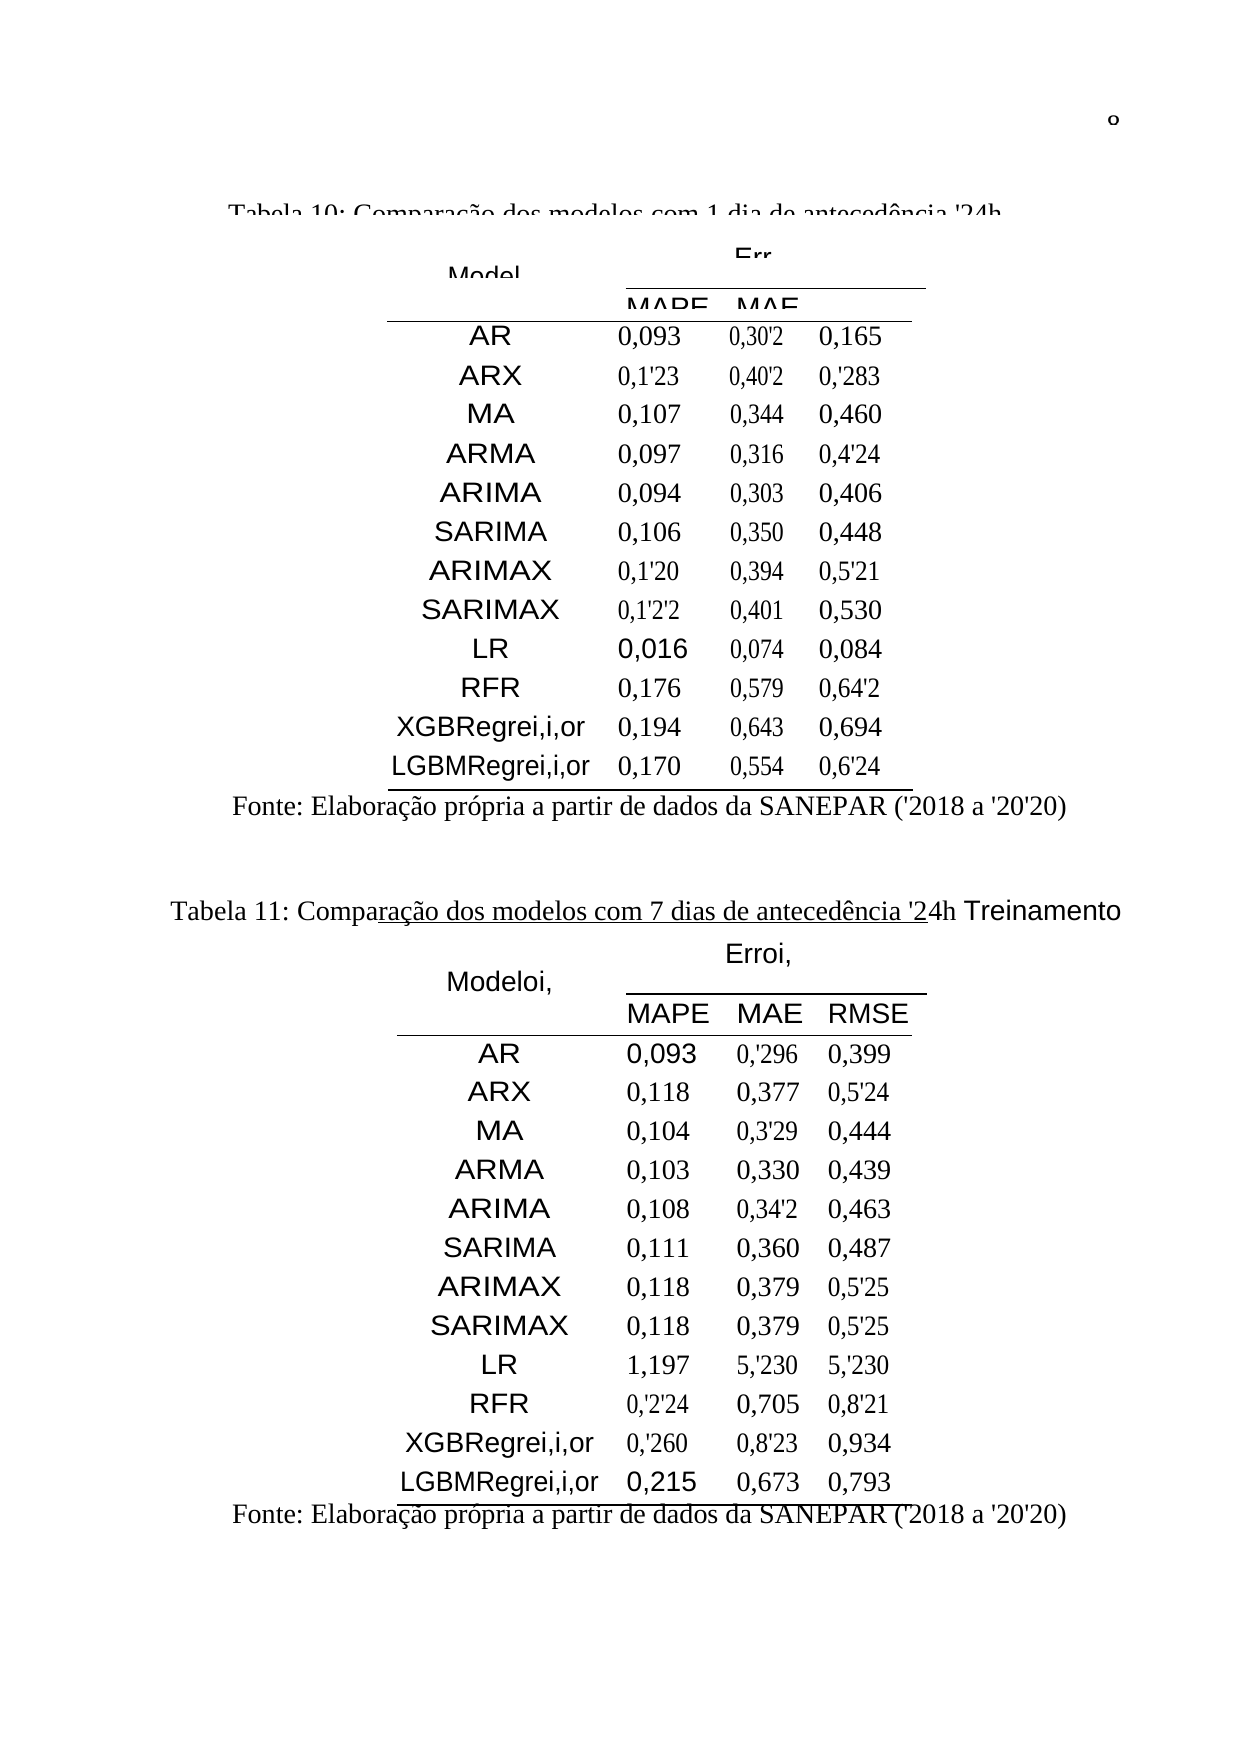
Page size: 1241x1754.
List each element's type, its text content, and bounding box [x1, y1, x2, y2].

table_cell 0,64'2 [801, 667, 913, 706]
table_cell 0,401 [705, 589, 801, 628]
table_header AR [388, 321, 605, 355]
table_cell 0,'283 [801, 355, 913, 394]
table_cell 0,106 [605, 511, 705, 550]
table_cell 0,1'20 [605, 550, 705, 589]
table_cell 0,448 [801, 511, 913, 550]
table_cell 0,016 [605, 628, 705, 667]
table_cell 0,406 [801, 472, 913, 511]
table_header 0,093 [605, 321, 705, 355]
table_cell ARIMA [388, 472, 605, 511]
table_cell LR [388, 628, 605, 667]
table_cell 0,6'24 [801, 745, 913, 789]
table_cell 0,643 [705, 706, 801, 745]
table_cell 0,4'24 [801, 433, 913, 472]
table_cell 0,1'23 [605, 355, 705, 394]
table_cell 0,394 [705, 550, 801, 589]
table_cell 0,170 [605, 745, 705, 789]
table_cell RFR [388, 667, 605, 706]
table_cell ARX [388, 355, 605, 394]
table_cell 0,176 [605, 667, 705, 706]
table_cell 0,194 [605, 706, 705, 745]
table_cell 0,350 [705, 511, 801, 550]
table_cell 0,097 [605, 433, 705, 472]
text Tabela 11: Comparação dos modelos com 7 dias de antecedência '24h Treinamento [123, 894, 1168, 926]
table_cell 0,1'2'2 [605, 589, 705, 628]
table_cell SARIMA [388, 511, 605, 550]
table_cell 0,094 [605, 472, 705, 511]
table_cell 0,5'21 [801, 550, 913, 589]
table_cell 0,344 [705, 394, 801, 433]
table_cell XGBRegrei,i,or [388, 706, 605, 745]
table_cell 0,554 [705, 745, 801, 789]
table_cell 0,579 [705, 667, 801, 706]
table_cell LGBMRegrei,i,or [388, 745, 605, 789]
table_cell 0,303 [705, 472, 801, 511]
table_cell 0,694 [801, 706, 913, 745]
table_cell 0,530 [801, 589, 913, 628]
table_cell 0,40'2 [705, 355, 801, 394]
text Erroi, [278, 937, 1239, 969]
text Fonte: Elaboração própria a partir de dados da SANEPAR ('2018 a '20'20) [158, 791, 1141, 822]
text Fonte: Elaboração própria a partir de dados da SANEPAR ('2018 a '20'20) [158, 1497, 1141, 1530]
table_cell MA [388, 394, 605, 433]
table_cell ARIMAX [388, 550, 605, 589]
table_header 0,165 [801, 321, 913, 355]
table_cell 0,107 [605, 394, 705, 433]
table_cell 0,460 [801, 394, 913, 433]
table_cell 0,084 [801, 628, 913, 667]
table_cell 0,074 [705, 628, 801, 667]
table_cell SARIMAX [388, 589, 605, 628]
table_cell 0,316 [705, 433, 801, 472]
table_cell ARMA [388, 433, 605, 472]
table_header 0,30'2 [705, 321, 801, 355]
